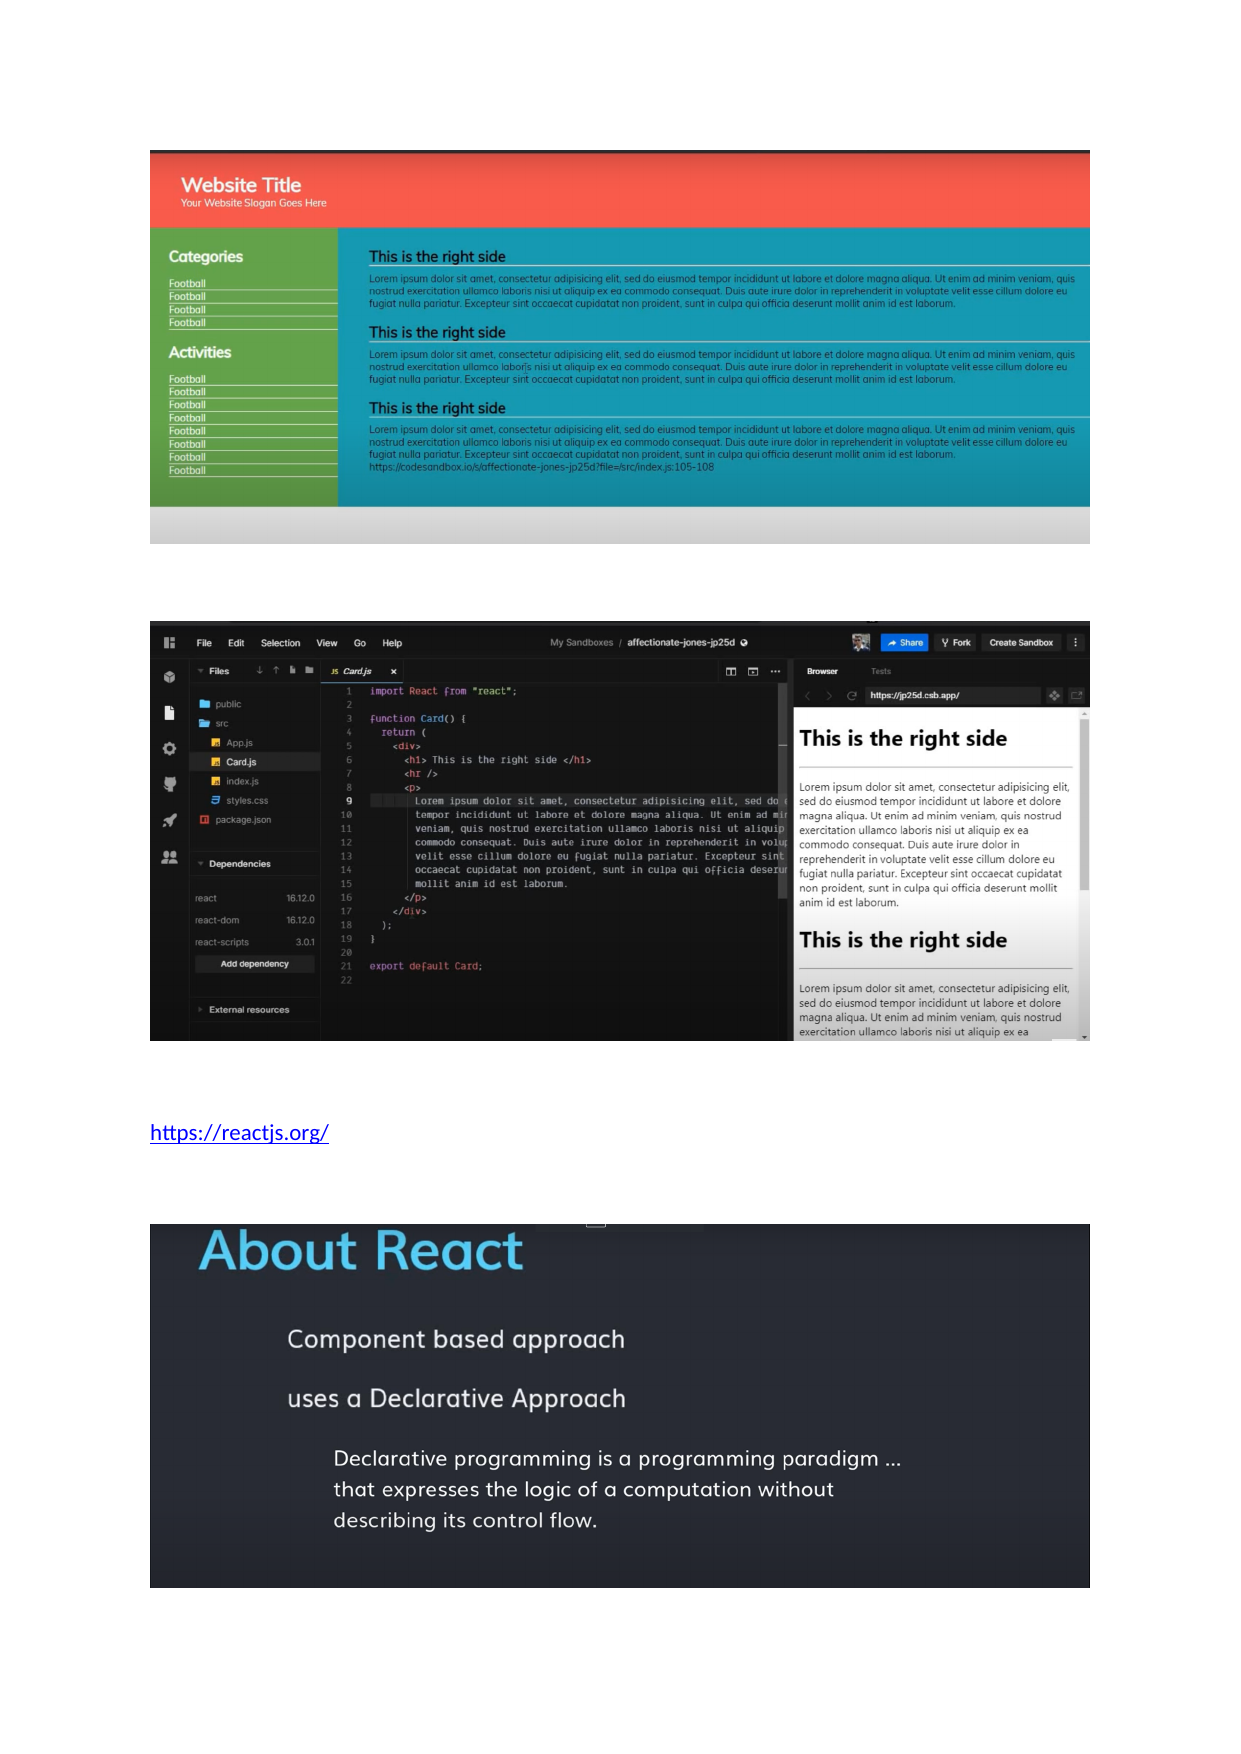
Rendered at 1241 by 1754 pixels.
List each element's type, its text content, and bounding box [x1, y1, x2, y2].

picture [150, 150, 1090, 544]
text https://reactjs.org/ [150, 1118, 1090, 1147]
picture [150, 1224, 1090, 1588]
picture [150, 621, 1090, 1041]
